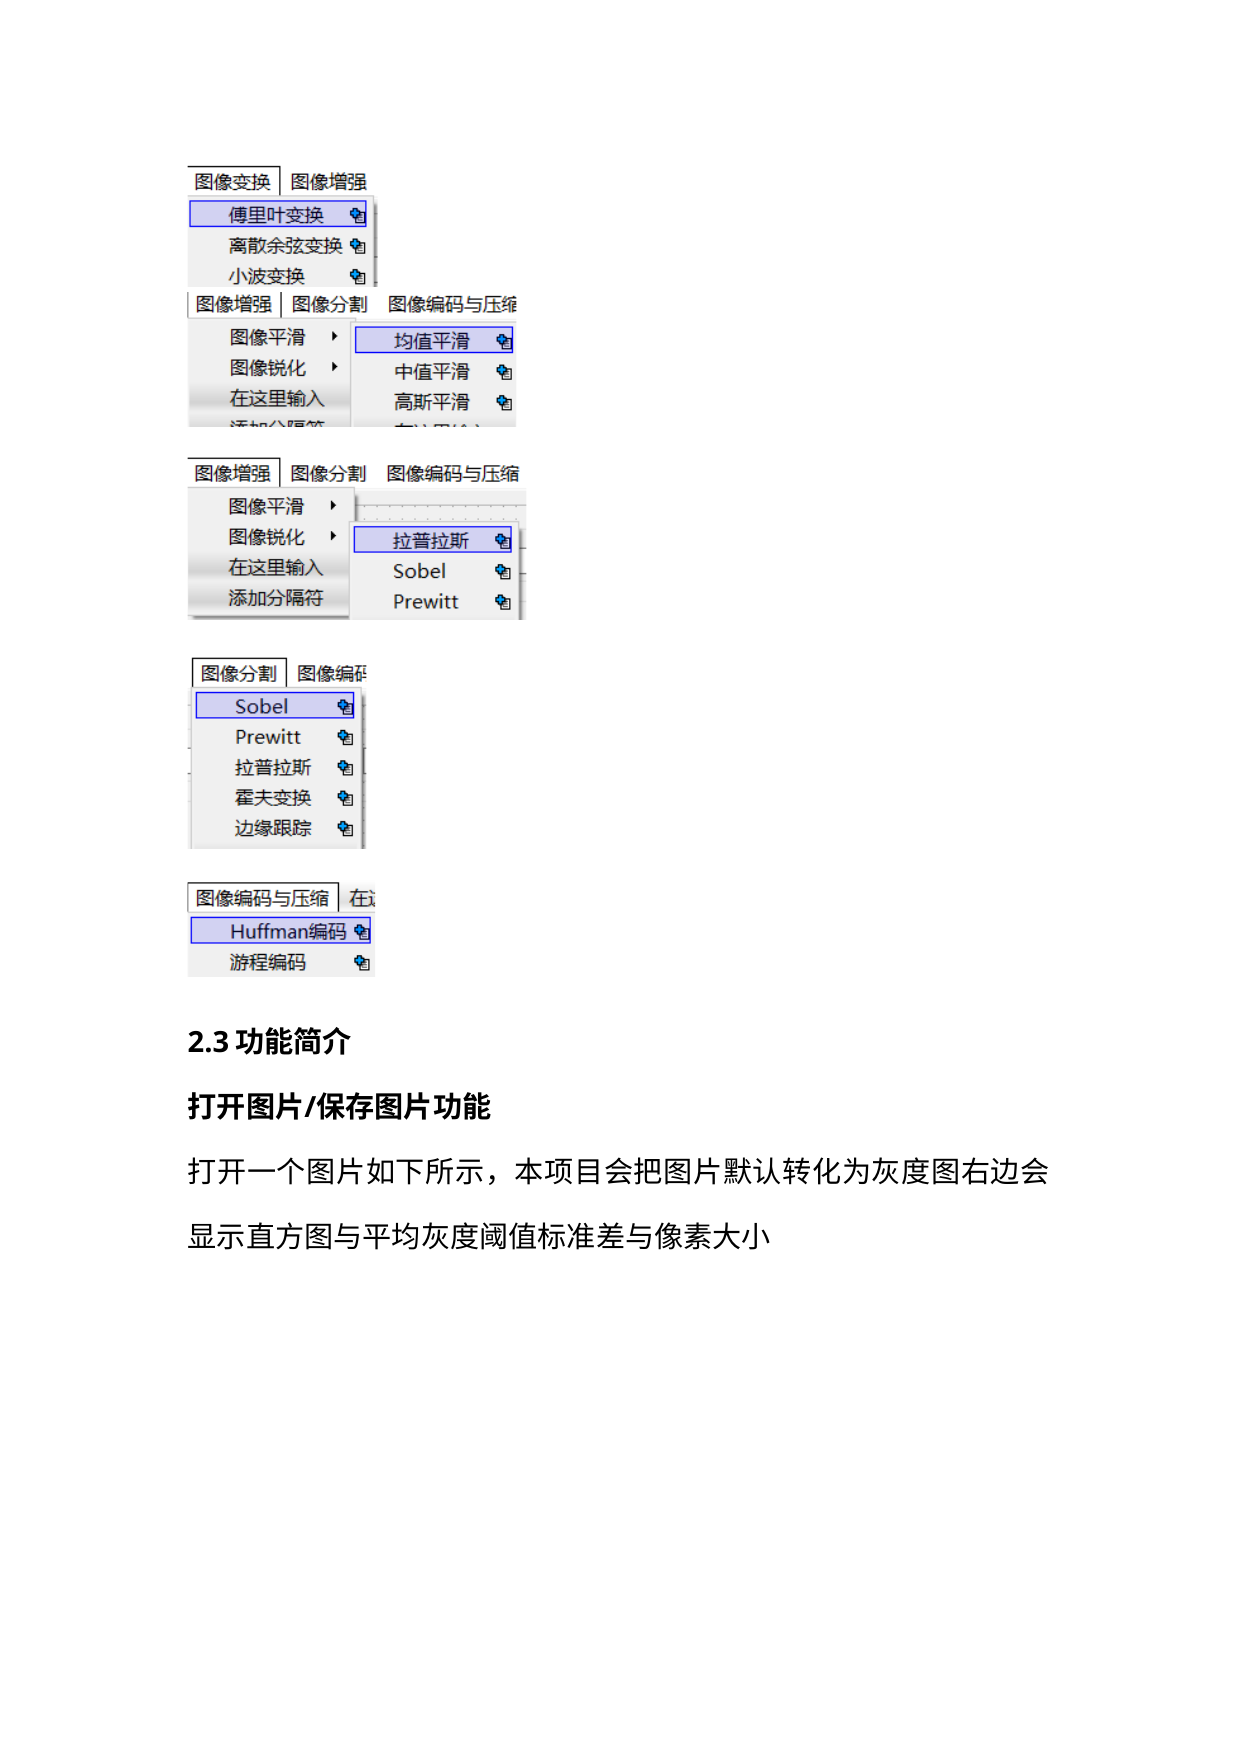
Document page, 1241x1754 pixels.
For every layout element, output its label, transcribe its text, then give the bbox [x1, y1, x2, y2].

picture [187, 454, 527, 620]
text 打开图片/保存图片功能 [187, 1072, 1053, 1137]
picture [187, 877, 376, 977]
picture [187, 649, 367, 849]
picture [187, 292, 517, 427]
picture [187, 162, 378, 287]
text 2.3功能简介 [187, 1007, 1053, 1072]
text 打开一个图片如下所示，本项目会把图片默认转化为灰度图右边会显示直方图与平均灰度阈值标准差与像素大小 [187, 1137, 1053, 1267]
